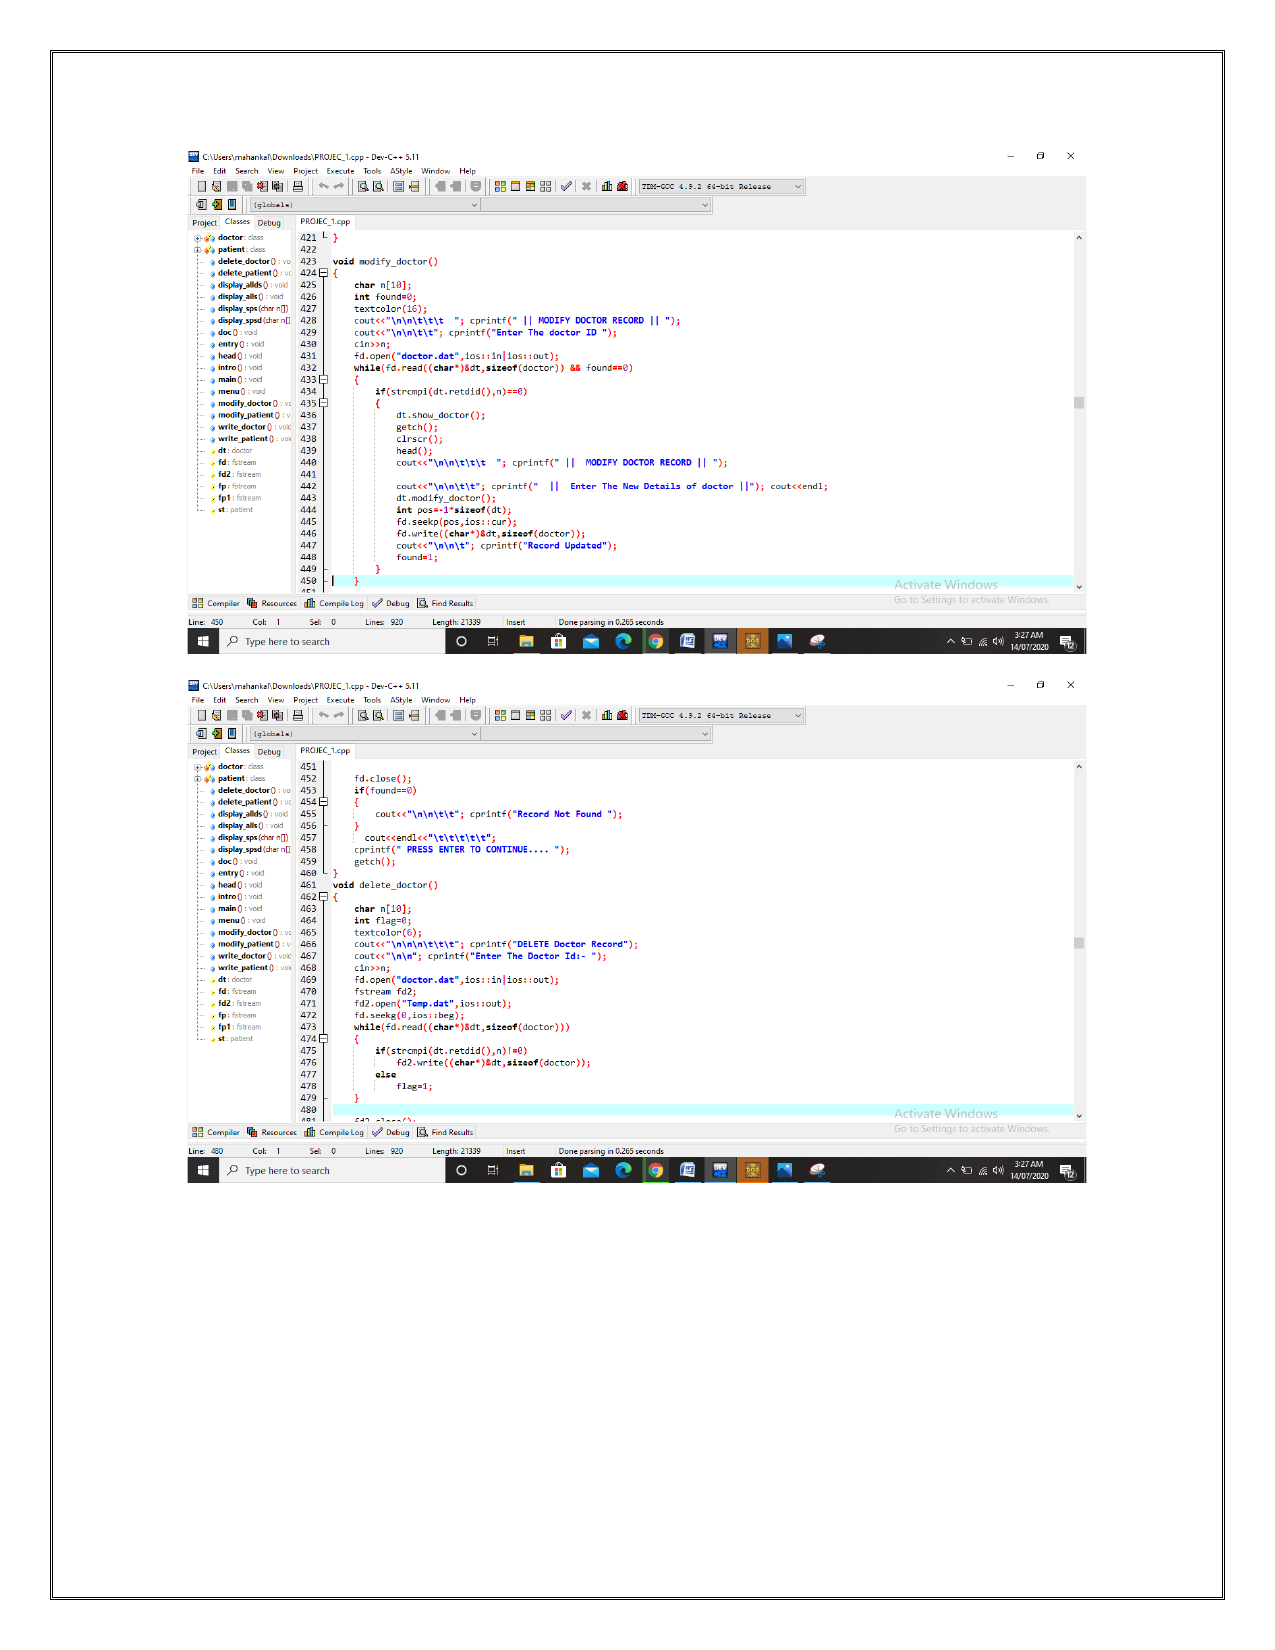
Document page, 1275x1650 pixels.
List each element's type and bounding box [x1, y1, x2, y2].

picture [187, 150, 1087, 654]
picture [187, 678, 1087, 1183]
